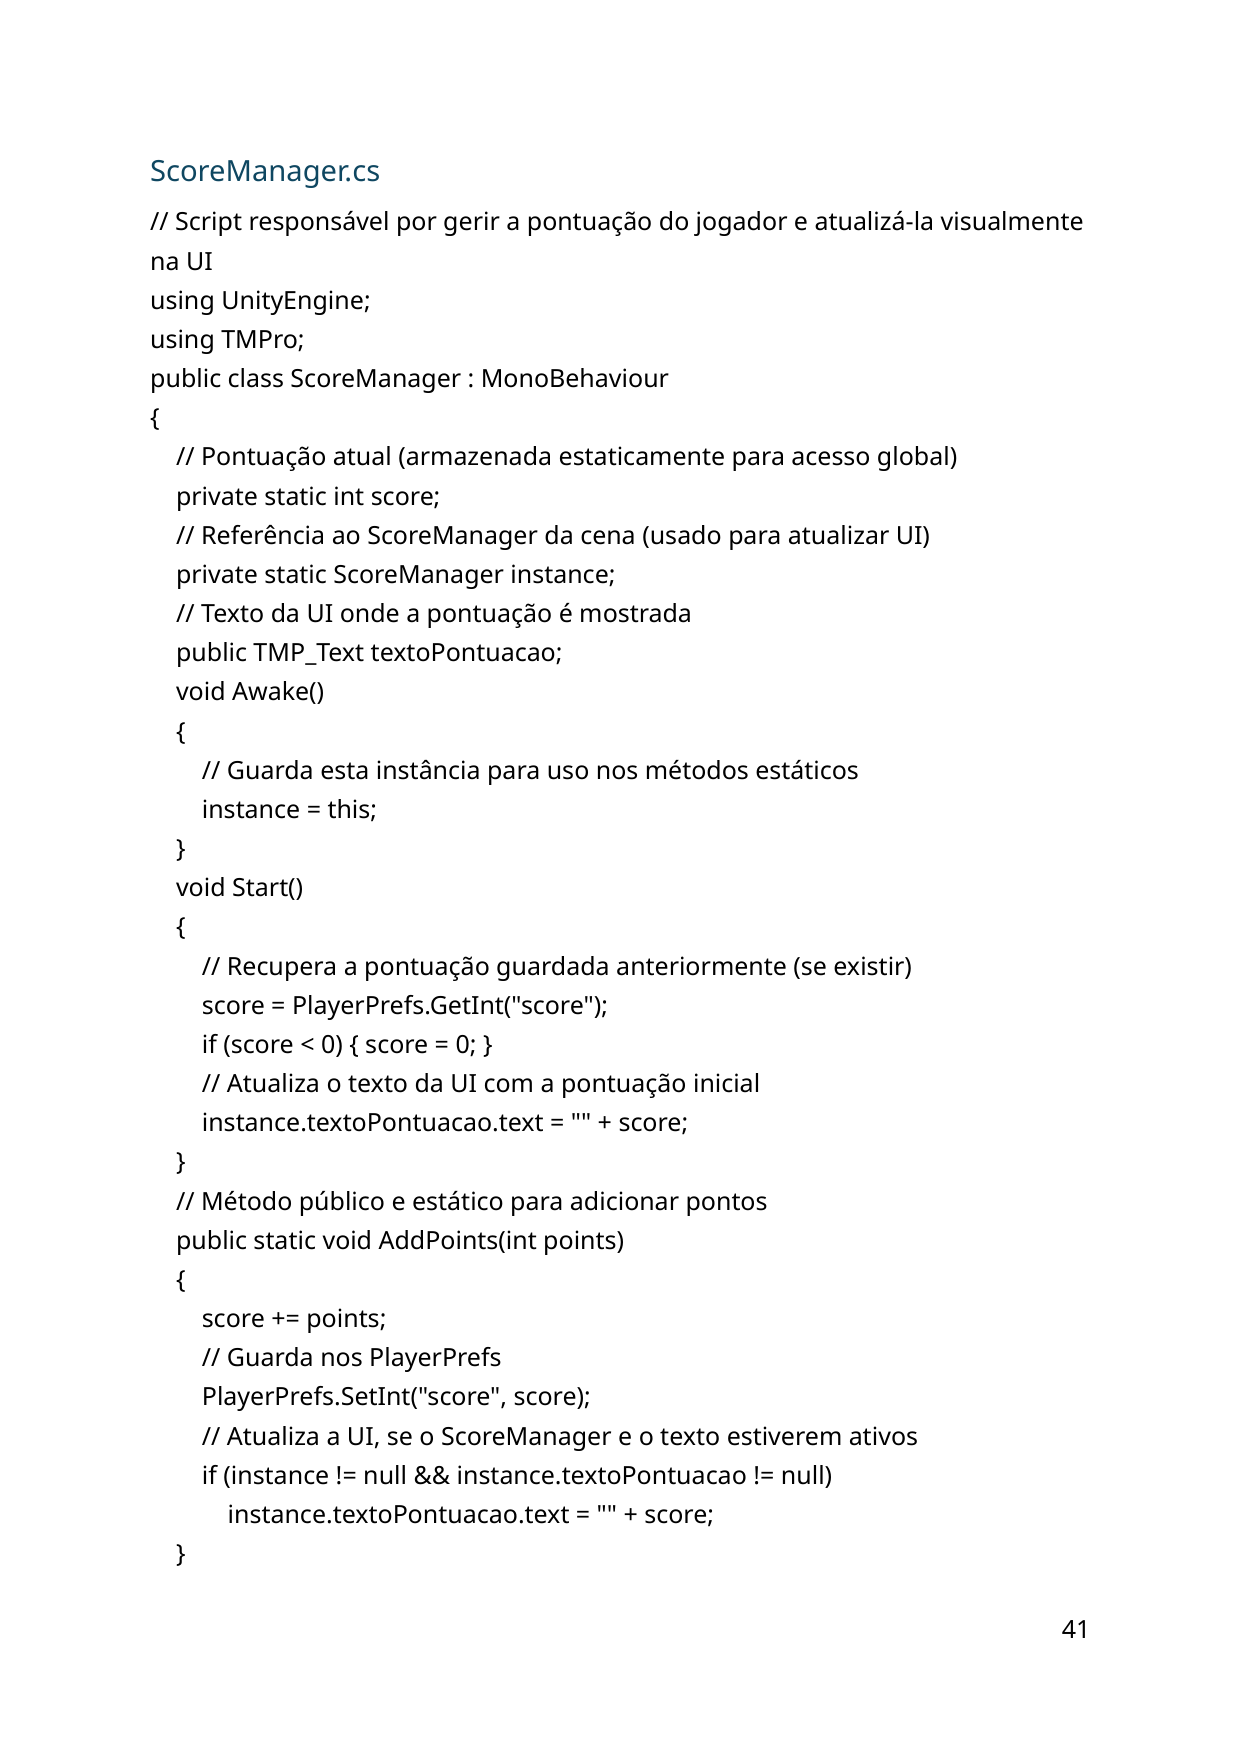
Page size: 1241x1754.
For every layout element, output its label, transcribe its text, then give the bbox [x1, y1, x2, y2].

text public class ScoreManager : MonoBehaviour [150, 361, 1090, 395]
text instance.textoPontuacao.text = "" + score; [150, 1496, 1090, 1531]
text { [150, 713, 1090, 747]
text public static void AddPoints(int points) [150, 1222, 1090, 1256]
text void Start() [150, 870, 1090, 904]
text // Guarda esta instância para uso nos métodos estáticos [150, 752, 1090, 786]
text } [150, 1144, 1090, 1178]
text { [150, 400, 1090, 434]
text // Recupera a pontuação guardada anteriormente (se existir) [150, 948, 1090, 982]
text using TMPro; [150, 321, 1090, 356]
text public TMP_Text textoPontuacao; [150, 635, 1090, 669]
text // Atualiza a UI, se o ScoreManager e o texto estiverem ativos [150, 1418, 1090, 1452]
text instance = this; [150, 791, 1090, 826]
text if (instance != null && instance.textoPontuacao != null) [150, 1457, 1090, 1491]
text // Atualiza o texto da UI com a pontuação inicial [150, 1066, 1090, 1100]
text // Referência ao ScoreManager da cena (usado para atualizar UI) [150, 517, 1090, 551]
text using UnityEngine; [150, 282, 1090, 316]
text { [150, 1261, 1090, 1296]
text // Método público e estático para adicionar pontos [150, 1183, 1090, 1217]
subtitle ScoreManager.cs [150, 150, 1090, 190]
text private static ScoreManager instance; [150, 556, 1090, 591]
text score += points; [150, 1301, 1090, 1335]
text private static int score; [150, 478, 1090, 512]
text score = PlayerPrefs.GetInt("score"); [150, 987, 1090, 1021]
text instance.textoPontuacao.text = "" + score; [150, 1105, 1090, 1139]
text // Pontuação atual (armazenada estaticamente para acesso global) [150, 439, 1090, 473]
text } [150, 1536, 1090, 1570]
text } [150, 831, 1090, 865]
text // Texto da UI onde a pontuação é mostrada [150, 596, 1090, 630]
text { [150, 909, 1090, 943]
text if (score < 0) { score = 0; } [150, 1026, 1090, 1061]
text PlayerPrefs.SetInt("score", score); [150, 1379, 1090, 1413]
text // Guarda nos PlayerPrefs [150, 1340, 1090, 1374]
text void Awake() [150, 674, 1090, 708]
text // Script responsável por gerir a pontuação do jogador e atualizá-la visualmente na UI [150, 204, 1090, 277]
